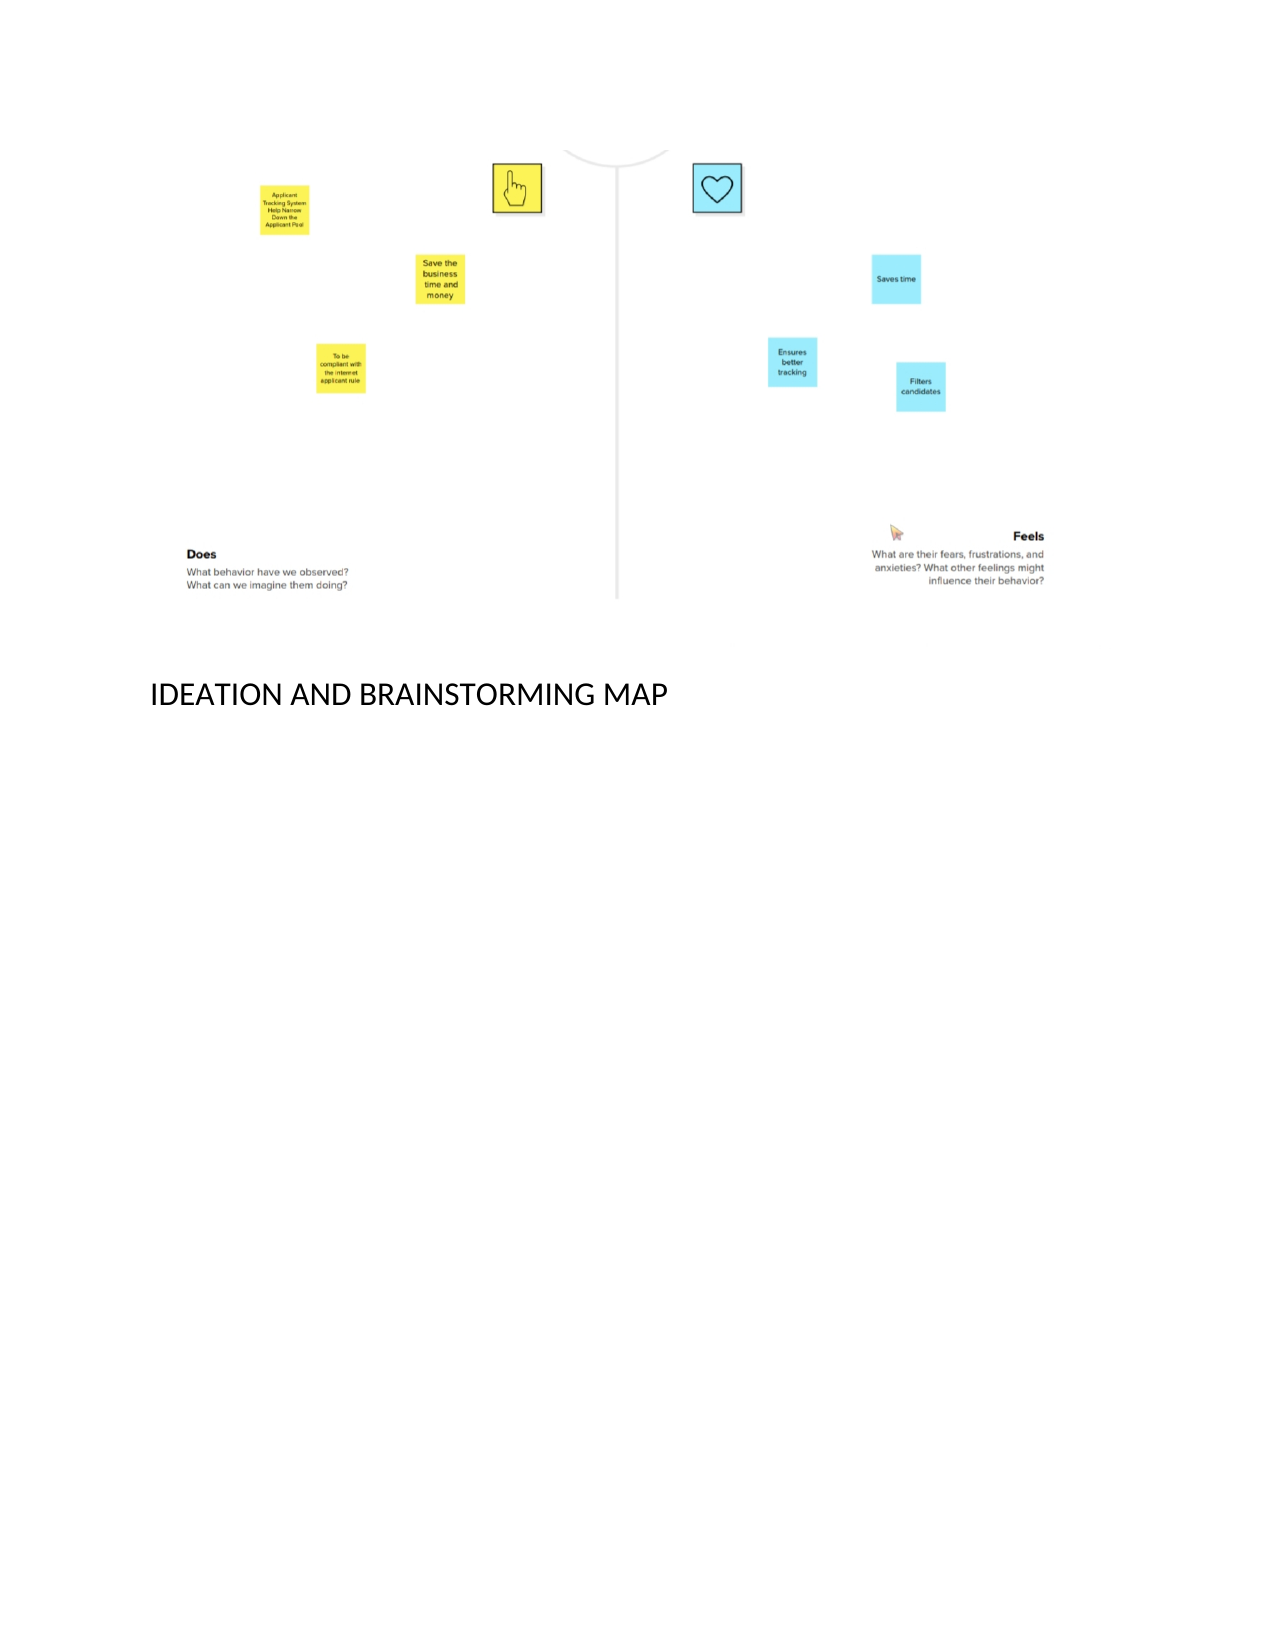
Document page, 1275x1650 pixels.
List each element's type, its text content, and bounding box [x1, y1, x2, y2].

picture [150, 150, 1125, 649]
text IDEATION AND BRAINSTORMING MAP [150, 673, 1125, 714]
